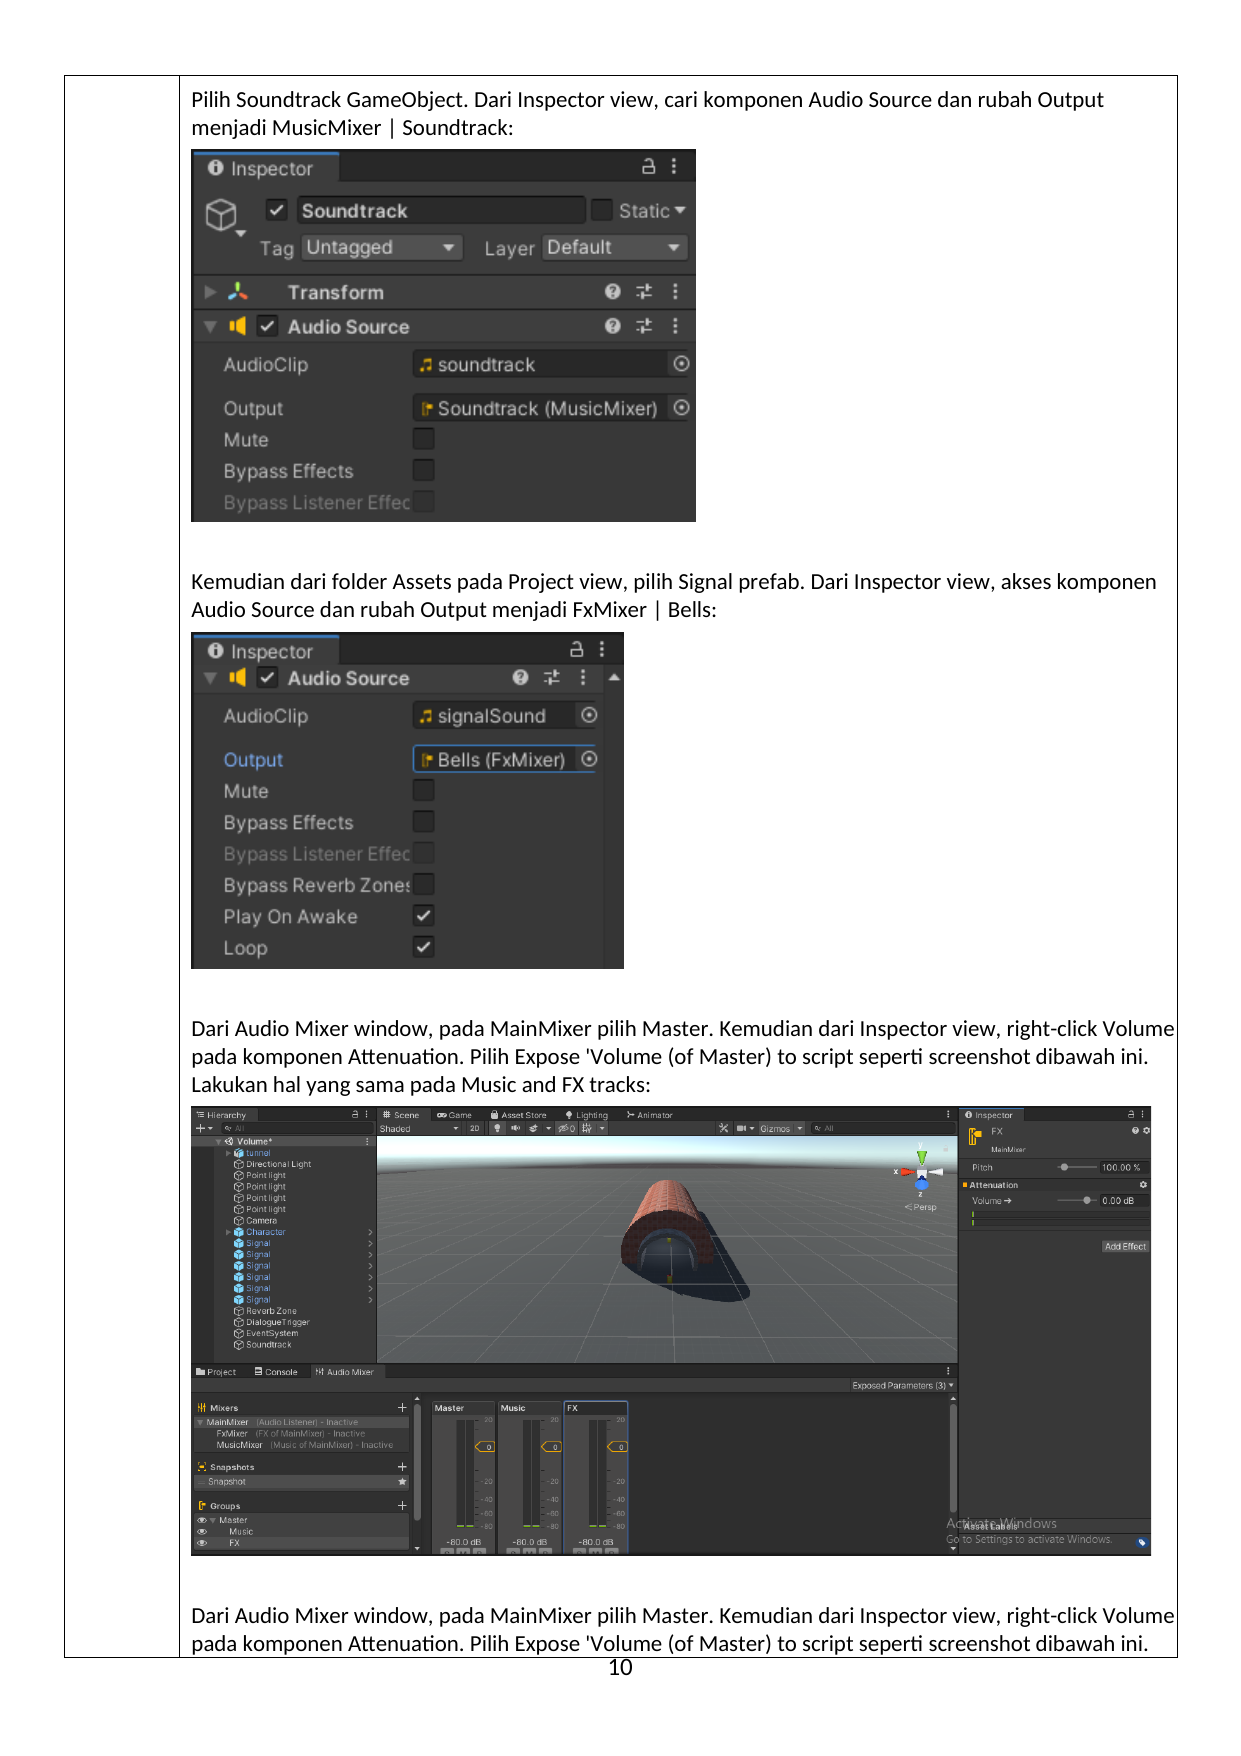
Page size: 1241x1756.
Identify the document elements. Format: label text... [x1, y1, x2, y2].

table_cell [180, 76, 1177, 1657]
picture [191, 1106, 1152, 1556]
picture [191, 149, 696, 522]
picture [191, 632, 624, 969]
table_cell 1 [65, 76, 179, 1657]
